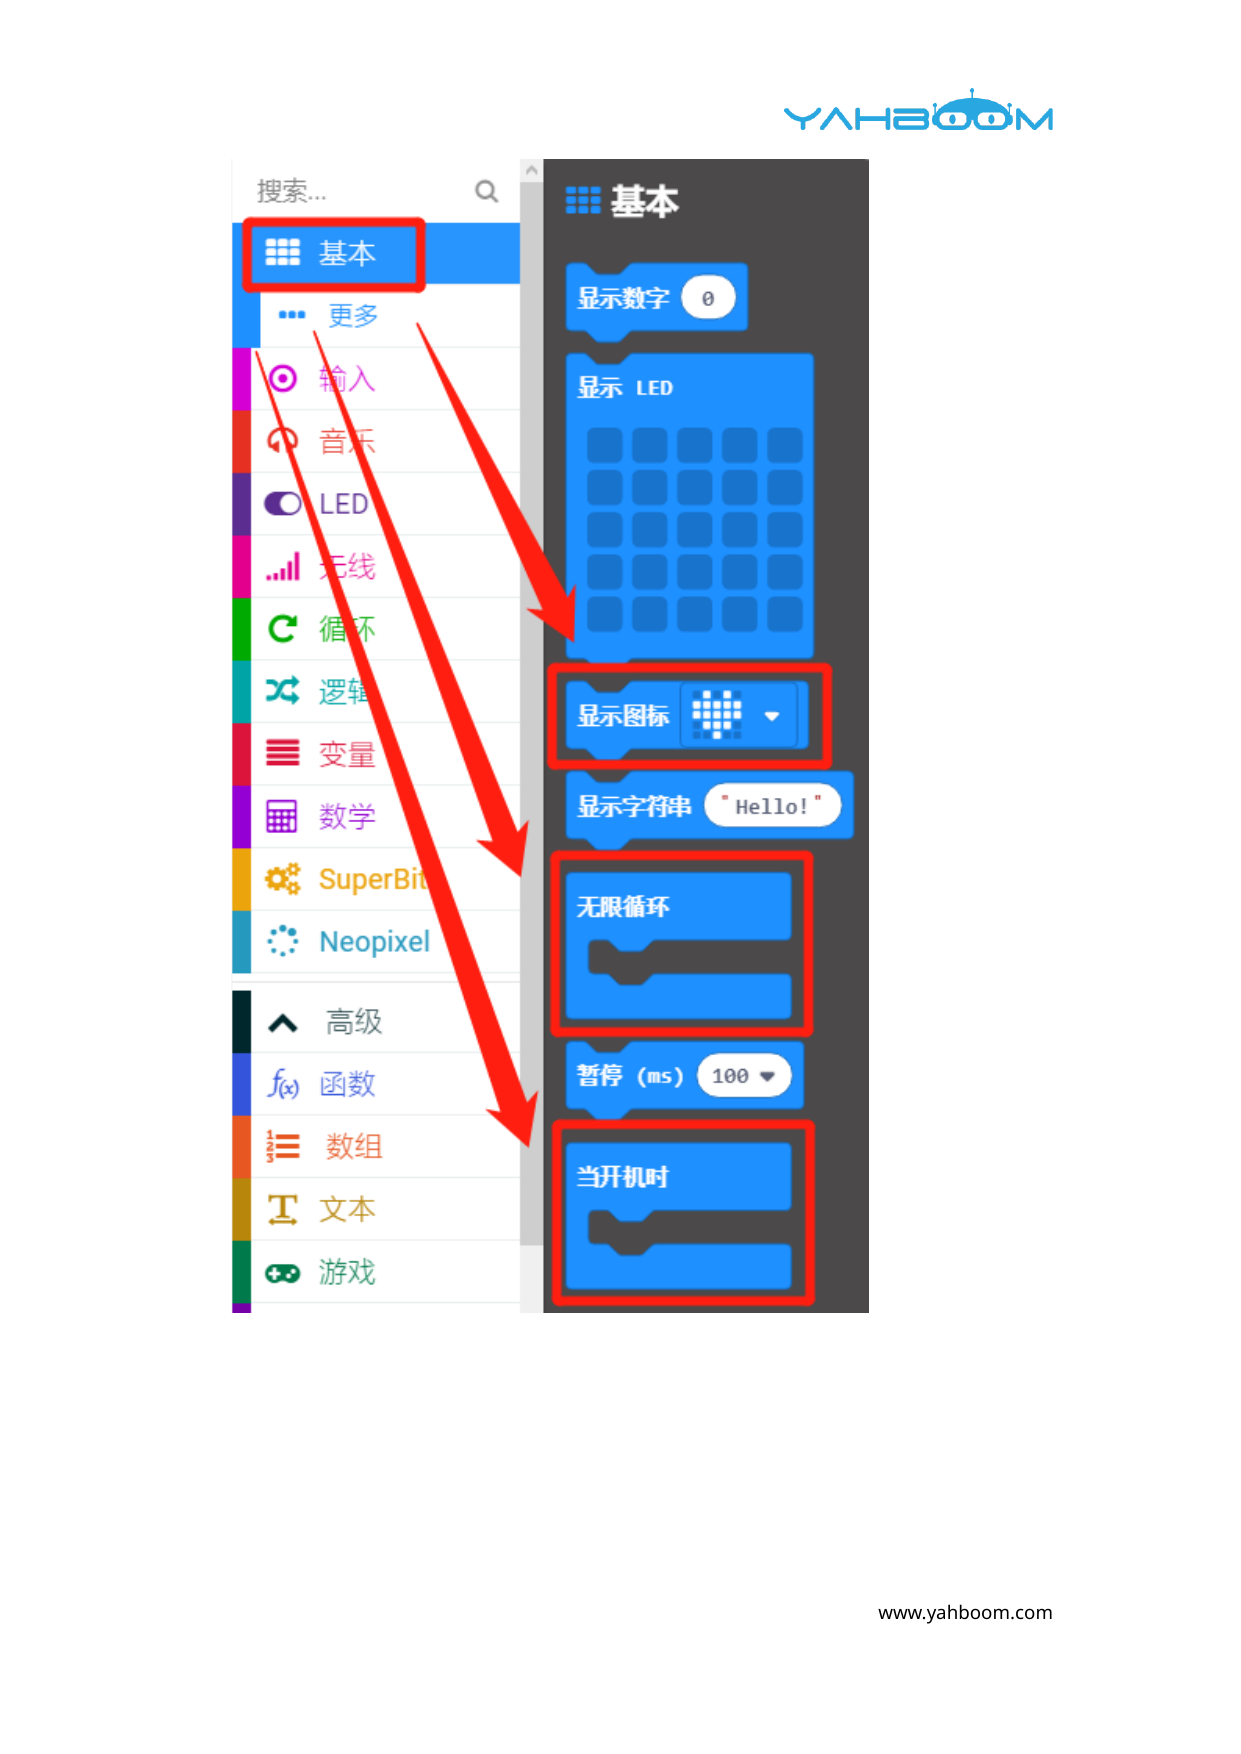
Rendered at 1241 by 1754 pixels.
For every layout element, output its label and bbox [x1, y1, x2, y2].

picture [784, 88, 1053, 130]
picture [231, 159, 869, 1313]
